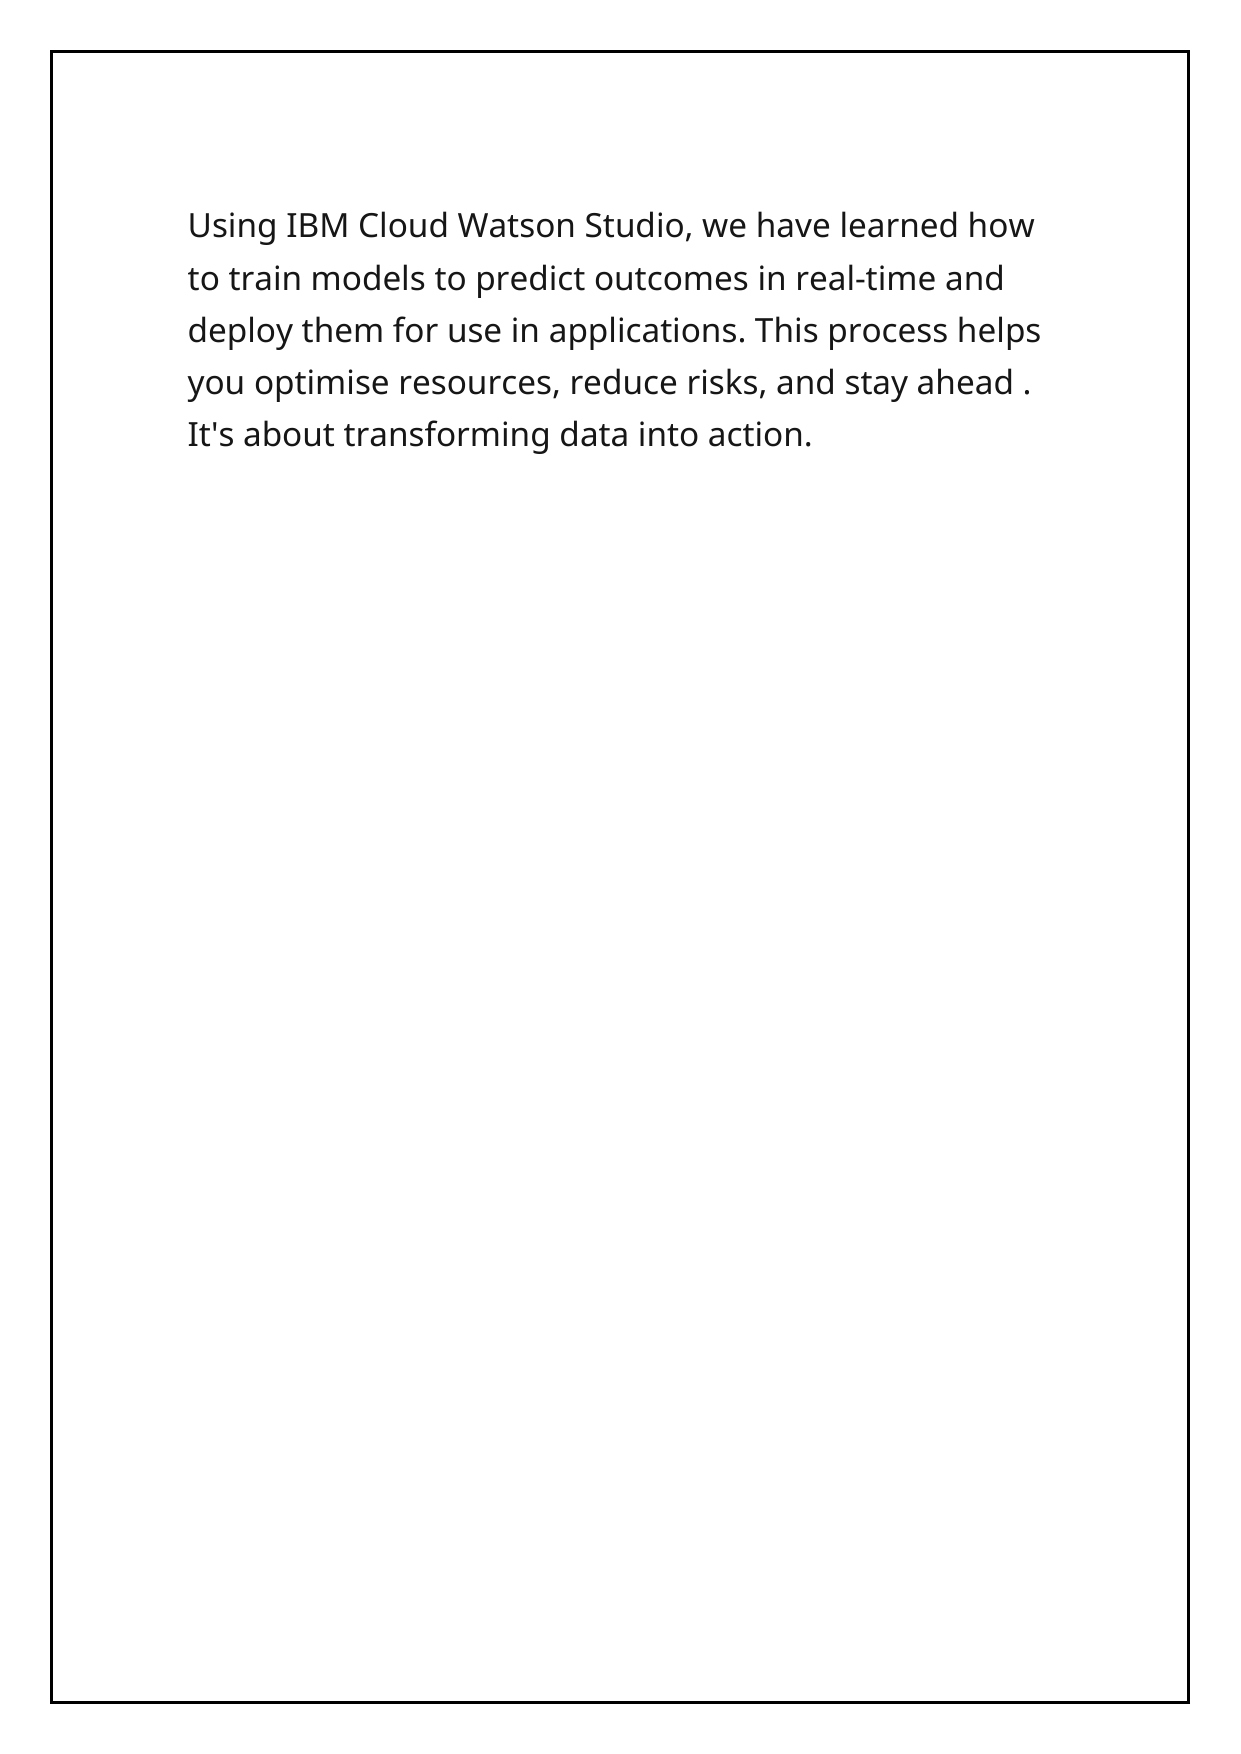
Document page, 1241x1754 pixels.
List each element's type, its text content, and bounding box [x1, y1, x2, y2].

text Using IBM Cloud Watson Studio, we have learned how to train models to predict outcomes in real-time and deploy them for use in applications. This process helps you optimise resources, reduce risks, and stay ahead . It's about transforming data into action. [187, 202, 1053, 456]
